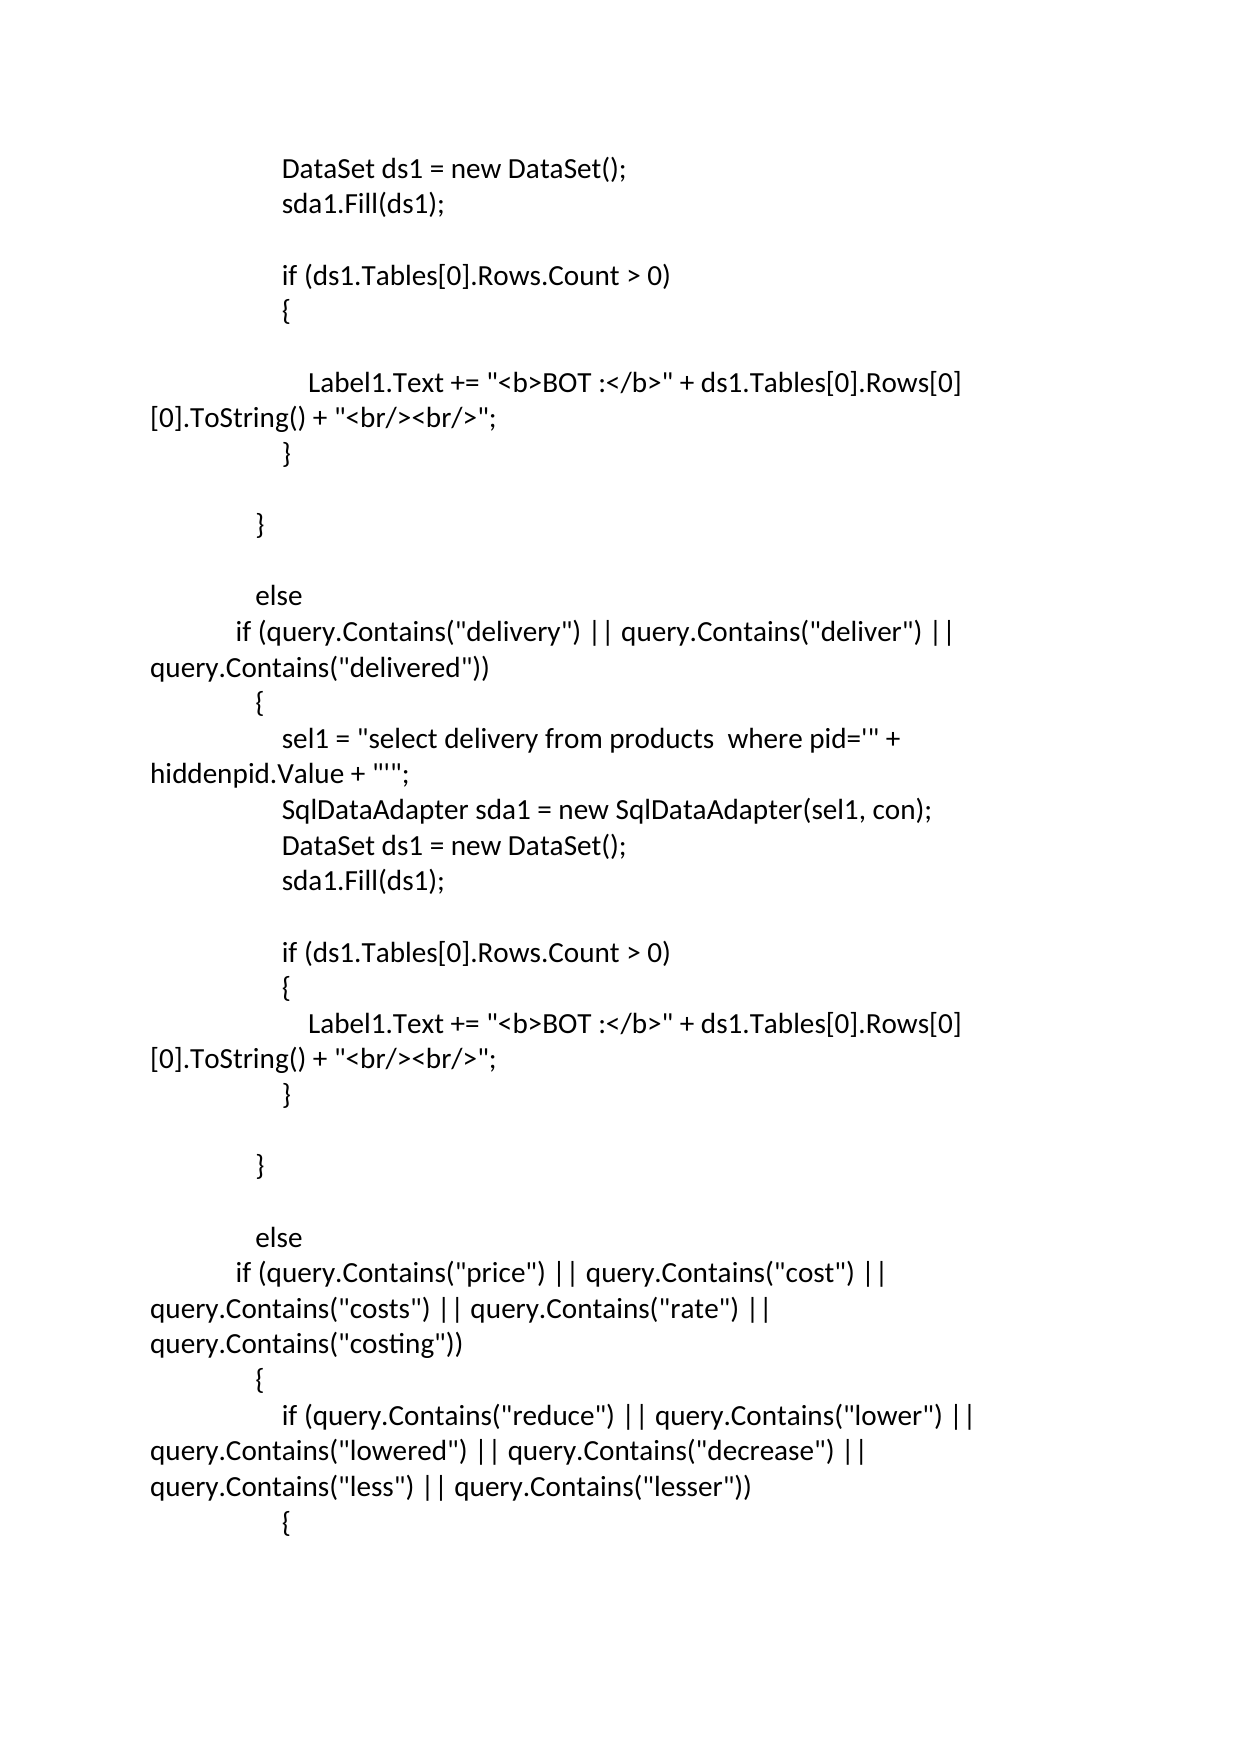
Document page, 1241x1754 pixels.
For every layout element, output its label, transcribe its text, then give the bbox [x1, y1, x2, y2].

text { [150, 1361, 1090, 1397]
text { [150, 292, 1090, 328]
text if (query.Contains("price") || query.Contains("cost") || query.Contains("costs") || query.Contains("rate") || query.Contains("costing")) [150, 1254, 1090, 1361]
text } [150, 506, 1090, 542]
text else [150, 1219, 1090, 1254]
text { [150, 684, 1090, 720]
text Label1.Text += "<b>BOT :</b>" + ds1.Tables[0].Rows[0][0].ToString() + "<br/><br/>"; [150, 364, 1090, 435]
text DataSet ds1 = new DataSet(); [150, 827, 1090, 862]
text SqlDataAdapter sda1 = new SqlDataAdapter(sel1, con); [150, 791, 1090, 827]
text sda1.Fill(ds1); [150, 862, 1090, 898]
text Label1.Text += "<b>BOT :</b>" + ds1.Tables[0].Rows[0][0].ToString() + "<br/><br/>"; [150, 1005, 1090, 1076]
text } [150, 1147, 1090, 1183]
text { [150, 1504, 1090, 1539]
text { [150, 969, 1090, 1005]
text } [150, 435, 1090, 471]
text if (query.Contains("reduce") || query.Contains("lower") || query.Contains("lowered") || query.Contains("decrease") || query.Contains("less") || query.Contains("lesser")) [150, 1397, 1090, 1504]
text else [150, 577, 1090, 613]
text if (ds1.Tables[0].Rows.Count > 0) [150, 257, 1090, 292]
text sel1 = "select delivery from products where pid='" + hiddenpid.Value + "'"; [150, 720, 1090, 791]
text DataSet ds1 = new DataSet(); [150, 150, 1090, 186]
text } [150, 1076, 1090, 1112]
text if (query.Contains("delivery") || query.Contains("deliver") || query.Contains("delivered")) [150, 613, 1090, 684]
text sda1.Fill(ds1); [150, 186, 1090, 221]
text if (ds1.Tables[0].Rows.Count > 0) [150, 934, 1090, 969]
